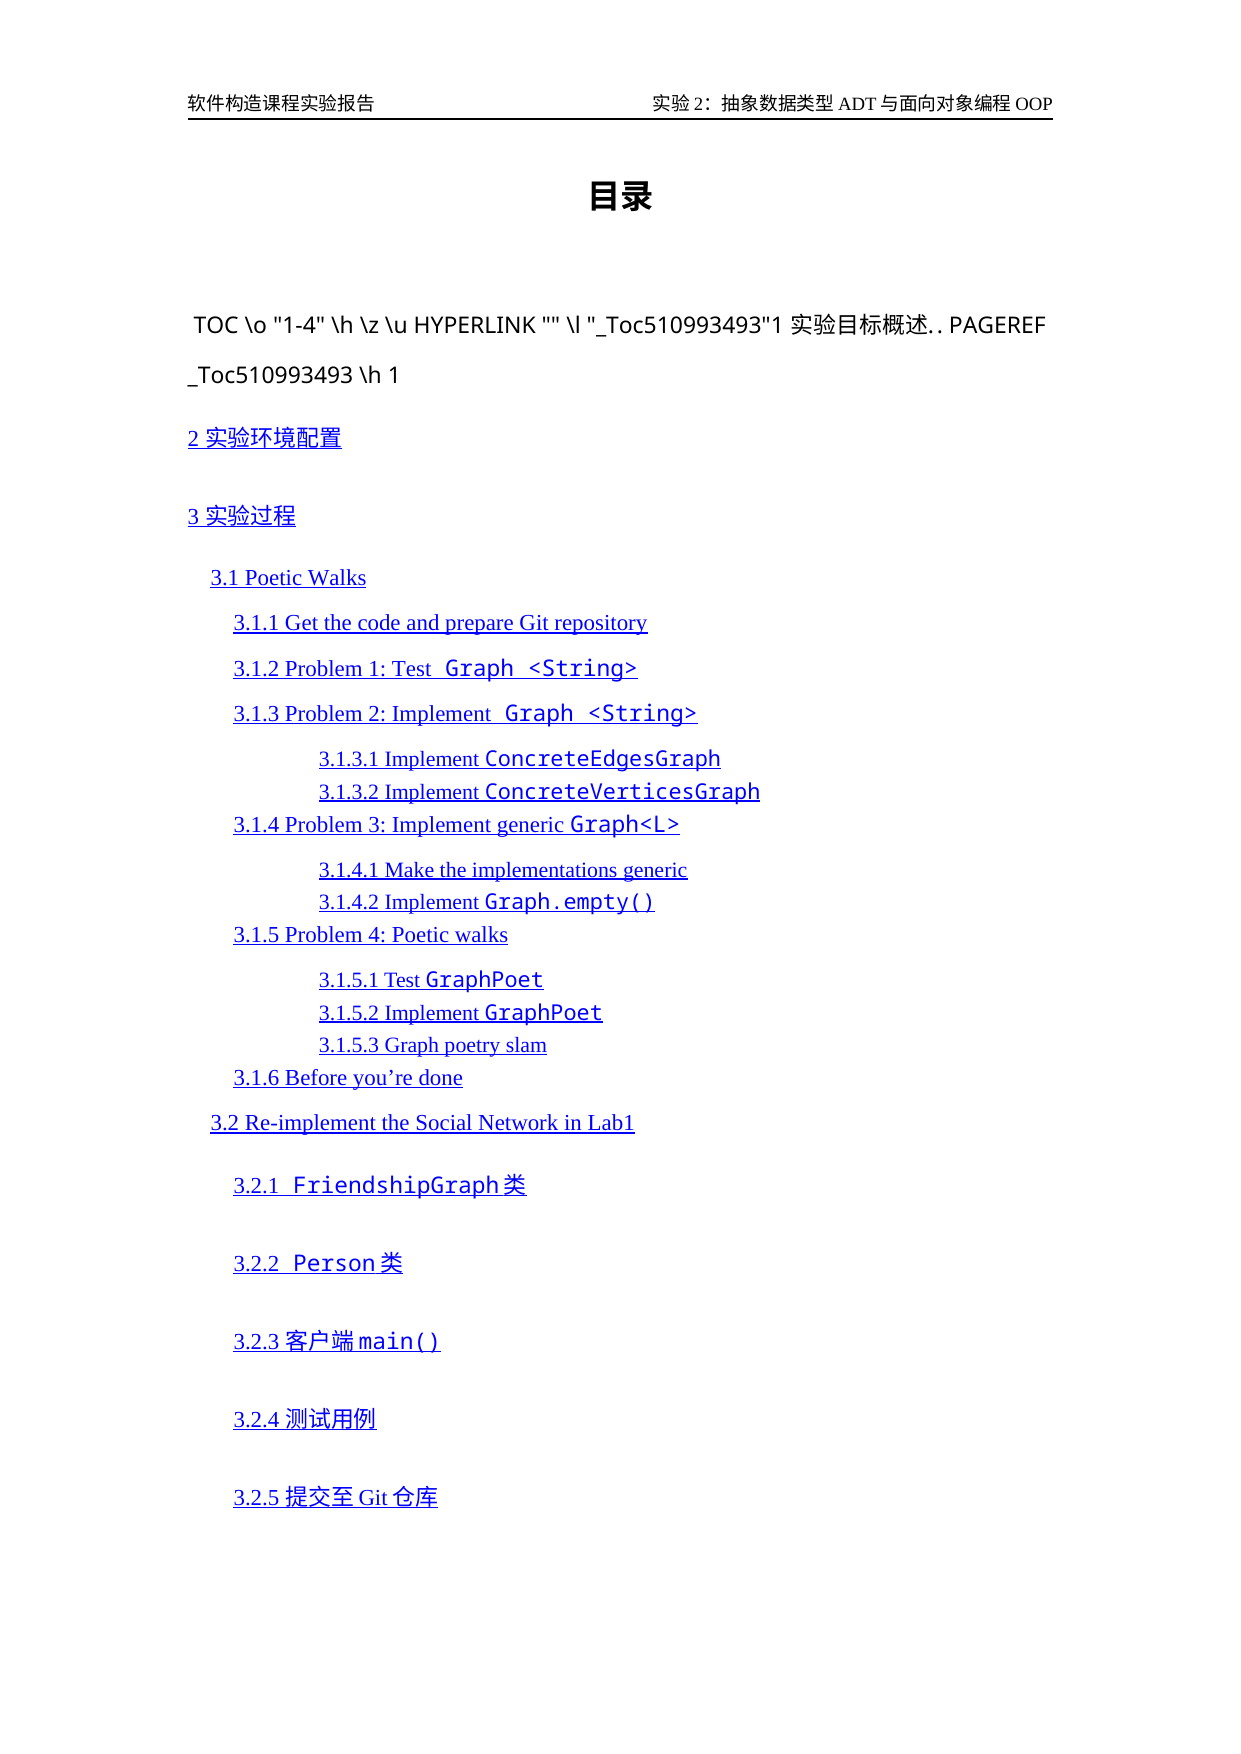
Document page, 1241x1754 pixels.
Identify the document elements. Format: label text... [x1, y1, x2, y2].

text 目录 [187, 161, 1053, 226]
